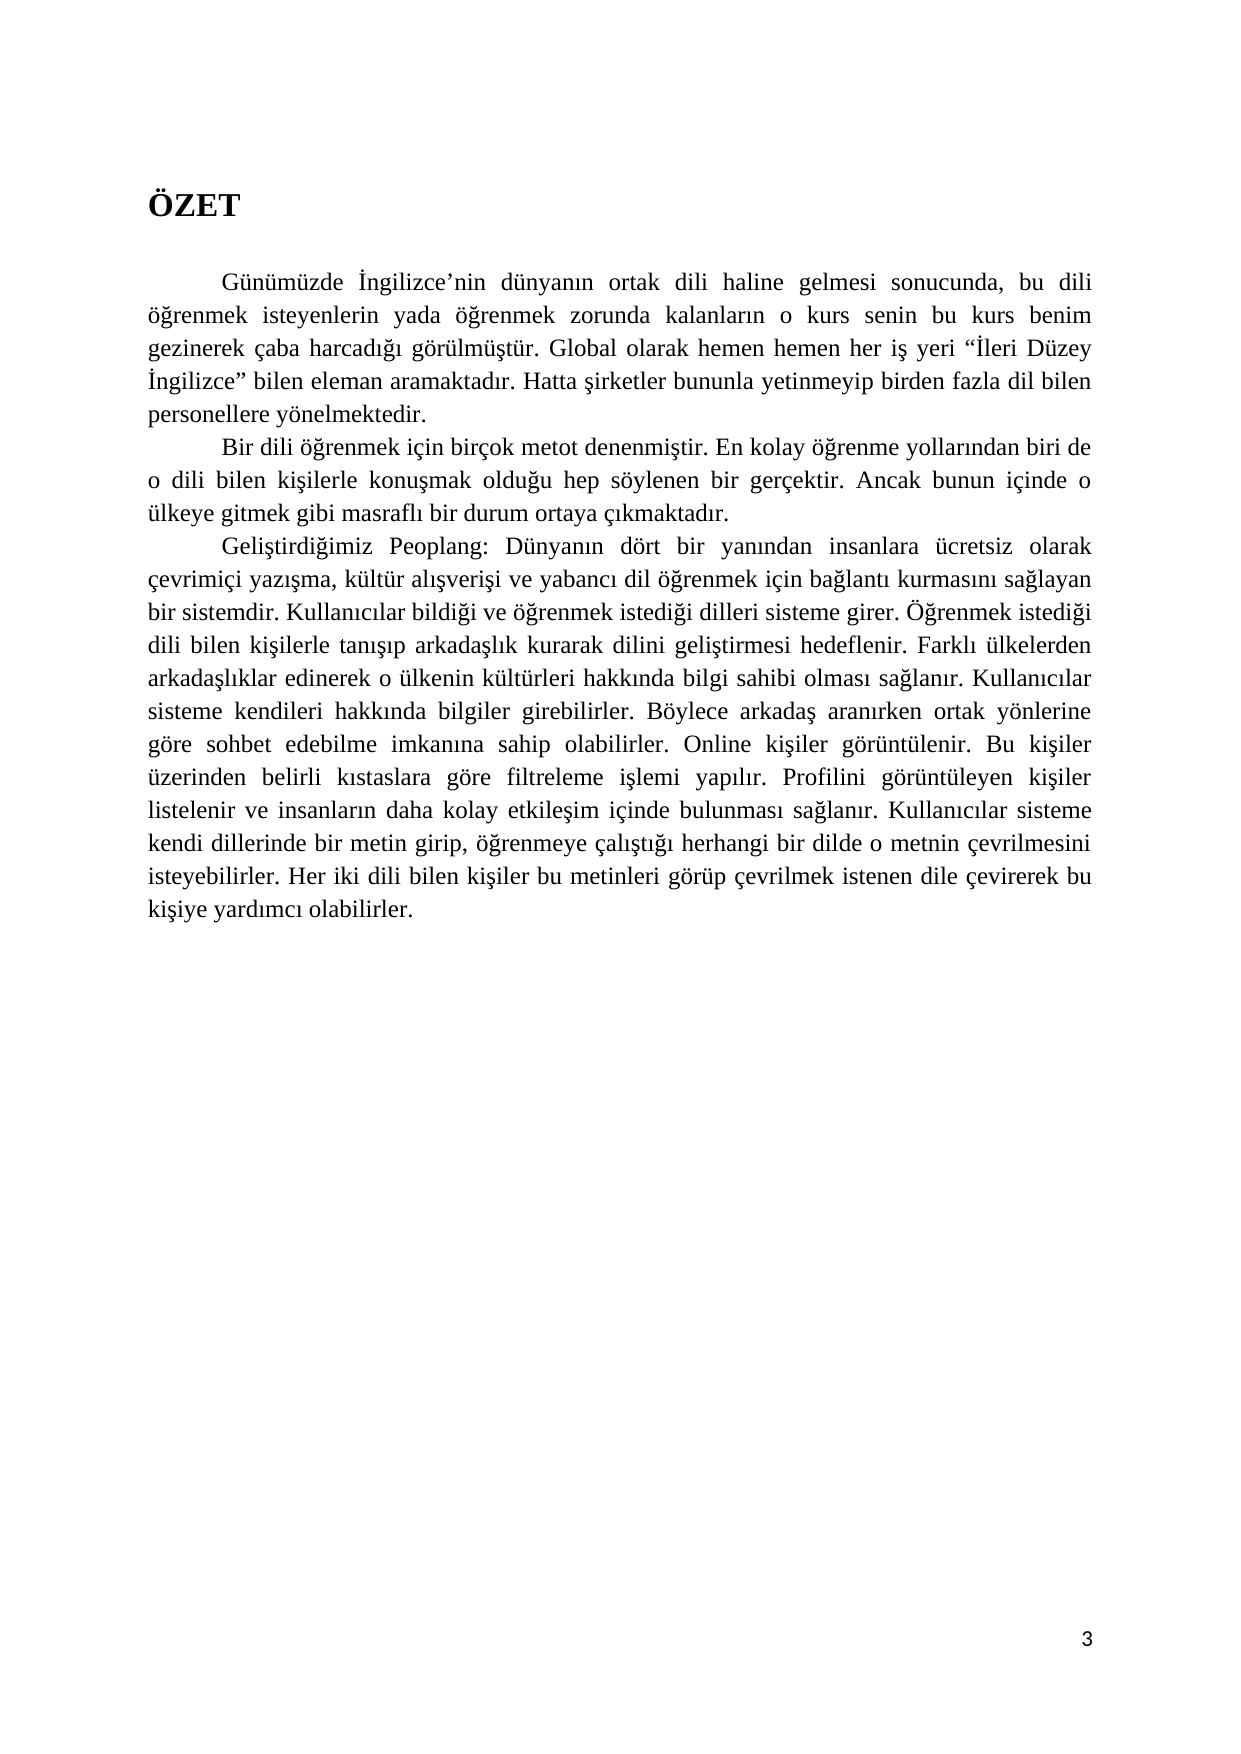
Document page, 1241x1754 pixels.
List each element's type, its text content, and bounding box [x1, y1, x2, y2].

text Günümüzde İngilizce’nin dünyanın ortak dili haline gelmesi sonucunda, bu dili öğrenmek isteyenlerin yada öğrenmek zorunda kalanların o kurs senin bu kurs benim gezinerek çaba harcadığı görülmüştür. Global olarak hemen hemen her iş yeri “İleri Düzey İngilizce” bilen eleman aramaktadır. Hatta şirketler bununla yetinmeyip birden fazla dil bilen personellere yönelmektedir. [148, 267, 1093, 427]
text ÖZET [148, 185, 1093, 223]
text Bir dili öğrenmek için birçok metot denenmiştir. En kolay öğrenme yollarından biri de o dili bilen kişilerle konuşmak olduğu hep söylenen bir gerçektir. Ancak bunun içinde o ülkeye gitmek gibi masraflı bir durum ortaya çıkmaktadır. [148, 432, 1093, 527]
text Geliştirdiğimiz Peoplang: Dünyanın dört bir yanından insanlara ücretsiz olarak çevrimiçi yazışma, kültür alışverişi ve yabancı dil öğrenmek için bağlantı kurmasını sağlayan bir sistemdir. Kullanıcılar bildiği ve öğrenmek istediği dilleri sisteme girer. Öğrenmek istediği dili bilen kişilerle tanışıp arkadaşlık kurarak dilini geliştirmesi hedeflenir. Farklı ülkelerden arkadaşlıklar edinerek o ülkenin kültürleri hakkında bilgi sahibi olması sağlanır. Kullanıcılar sisteme kendileri hakkında bilgiler girebilirler. Böylece arkadaş aranırken ortak yönlerine göre sohbet edebilme imkanına sahip olabilirler. Online kişiler görüntülenir. Bu kişiler üzerinden belirli kıstaslara göre filtreleme işlemi yapılır. Profilini görüntüleyen kişiler listelenir ve insanların daha kolay etkileşim içinde bulunması sağlanır. Kullanıcılar sisteme kendi dillerinde bir metin girip, öğrenmeye çalıştığı herhangi bir dilde o metnin çevrilmesini isteyebilirler. Her iki dili bilen kişiler bu metinleri görüp çevrilmek istenen dile çevirerek bu kişiye yardımcı olabilirler. [148, 531, 1093, 923]
